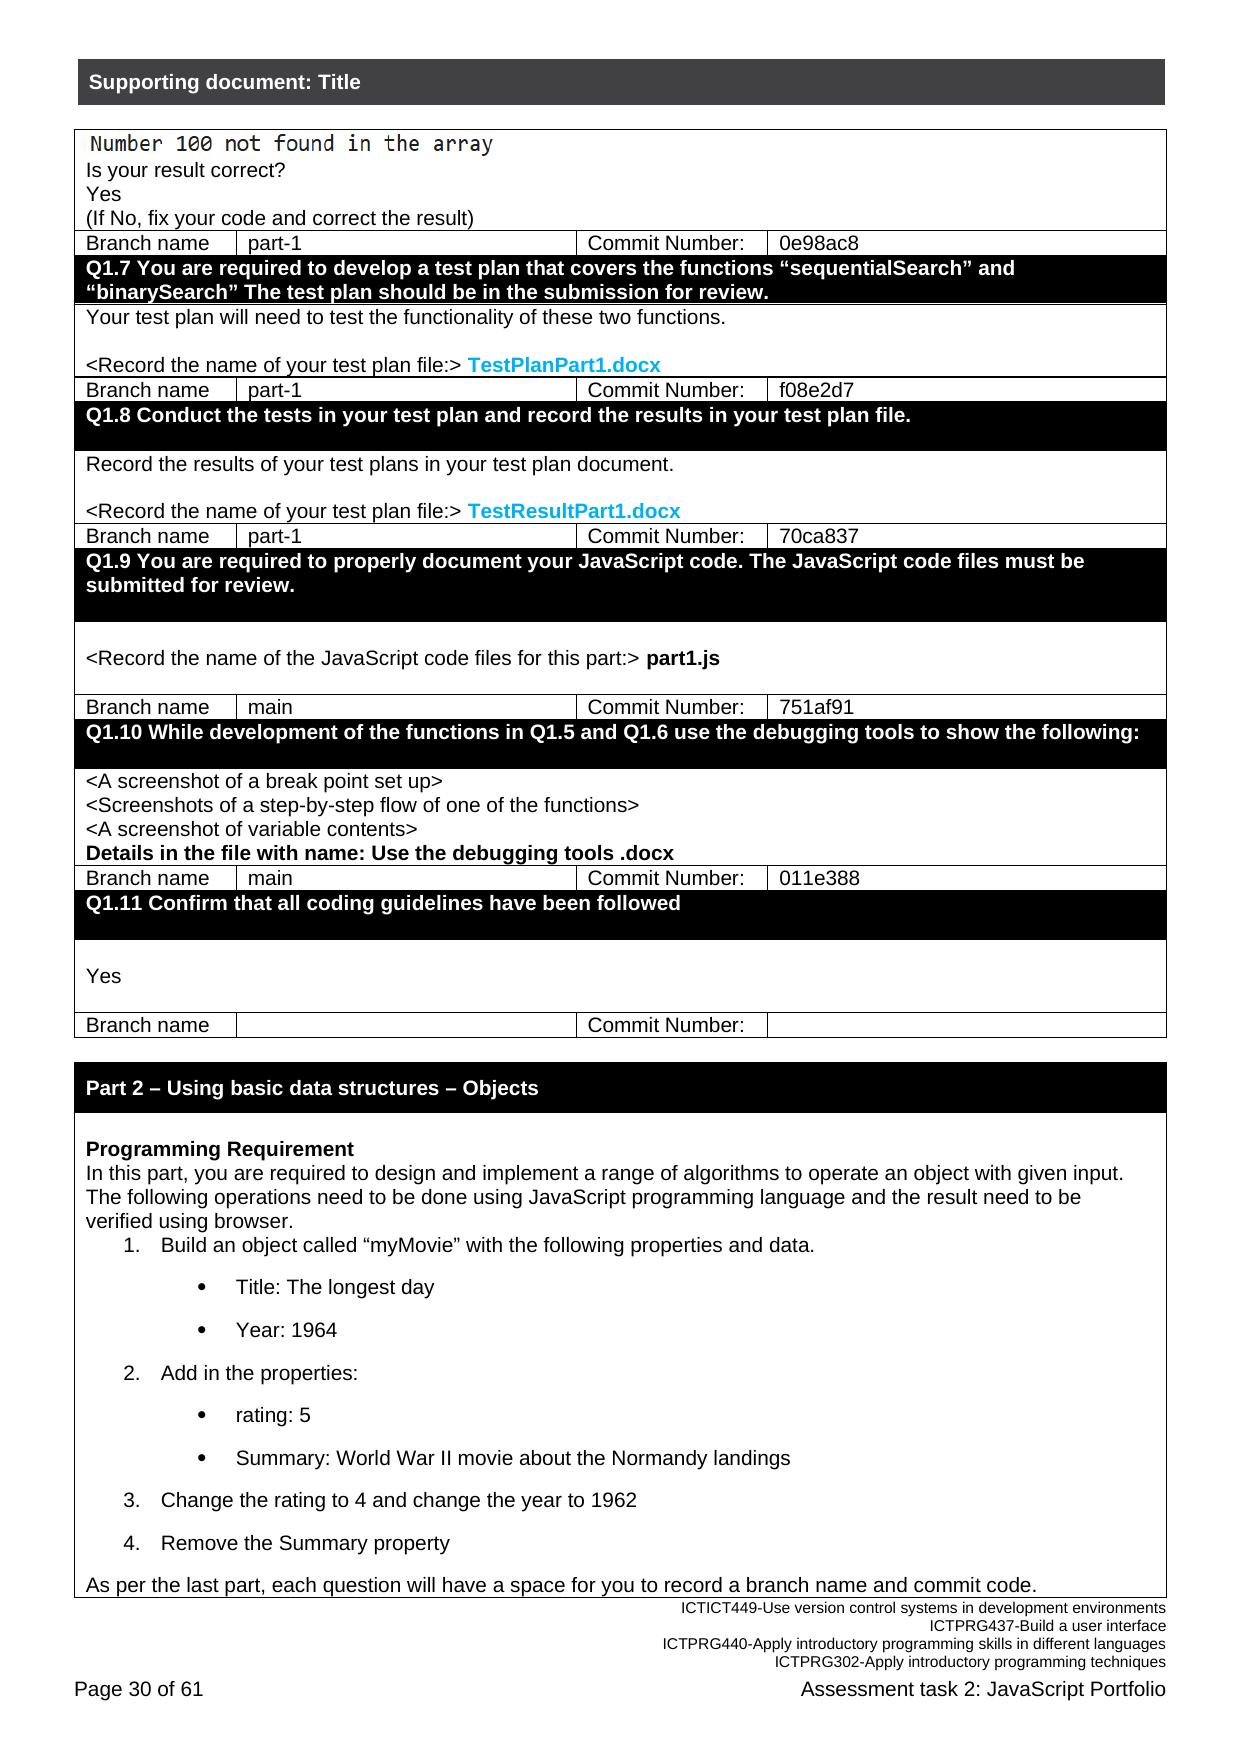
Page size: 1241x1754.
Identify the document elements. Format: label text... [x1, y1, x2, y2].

table_cell 0e98ac8 [768, 231, 1166, 254]
table_cell 70ca837 [768, 524, 1166, 548]
table_cell <A screenshot of a break point set up> <Screenshots of a step-by-step flow of one of the functions> <A screenshot of variable contents> Details in the file with name: Use the debugging tools .docx [75, 769, 1166, 865]
table_cell Branch name [75, 524, 236, 548]
table_cell Branch name [75, 1013, 236, 1037]
table_cell [237, 1013, 576, 1037]
table_cell Commit Number: [577, 866, 767, 890]
picture [85, 130, 502, 158]
table_cell Q1.10 While development of the functions in Q1.5 and Q1.6 use the debugging tools to show the following: [75, 720, 1166, 768]
table_cell Your test plan will need to test the functionality of these two functions. <Record the name of your test plan file:> TestPlanPart1.docx [75, 305, 1166, 376]
table_cell Commit Number: [577, 695, 767, 719]
table_cell Q1.8 Conduct the tests in your test plan and record the results in your test plan file. [75, 403, 1166, 450]
table_cell part-1 [237, 524, 576, 548]
table_cell Commit Number: [577, 524, 767, 548]
table_cell 011e388 [768, 866, 1166, 890]
table_cell part-1 [237, 378, 576, 401]
table_cell Q1.7 You are required to develop a test plan that covers the functions “sequentialSearch” and “binarySearch” The test plan should be in the submission for review. [75, 256, 1166, 303]
table_cell <Record the name of the JavaScript code files for this part:> part1.js [75, 622, 1166, 694]
table_cell Branch name [75, 695, 236, 719]
table_cell [768, 1013, 1166, 1037]
table_cell main [237, 695, 576, 719]
table_cell Commit Number: [577, 378, 767, 401]
table_cell Record the results of your test plans in your test plan document. <Record the name of your test plan file:> TestResultPart1.docx [75, 451, 1166, 523]
table_cell f08e2d7 [768, 378, 1166, 401]
table_cell 751af91 [768, 695, 1166, 719]
table_cell Branch name [75, 378, 236, 401]
table_cell part-1 [237, 231, 576, 254]
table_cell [75, 1113, 1166, 1597]
table_cell Commit Number: [577, 231, 767, 254]
table_cell main [237, 866, 576, 890]
table_header Part 2 – Using basic data structures – Objects [75, 1063, 1166, 1112]
table_cell Q1.11 Confirm that all coding guidelines have been followed [75, 891, 1166, 939]
table_cell Q1.9 You are required to properly document your JavaScript code. The JavaScript code files must be submitted for review. [75, 549, 1166, 621]
table_cell Branch name [75, 231, 236, 254]
table_cell Yes [75, 940, 1166, 1012]
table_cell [75, 130, 1166, 229]
table_cell Commit Number: [577, 1013, 767, 1037]
table_cell Branch name [75, 866, 236, 890]
